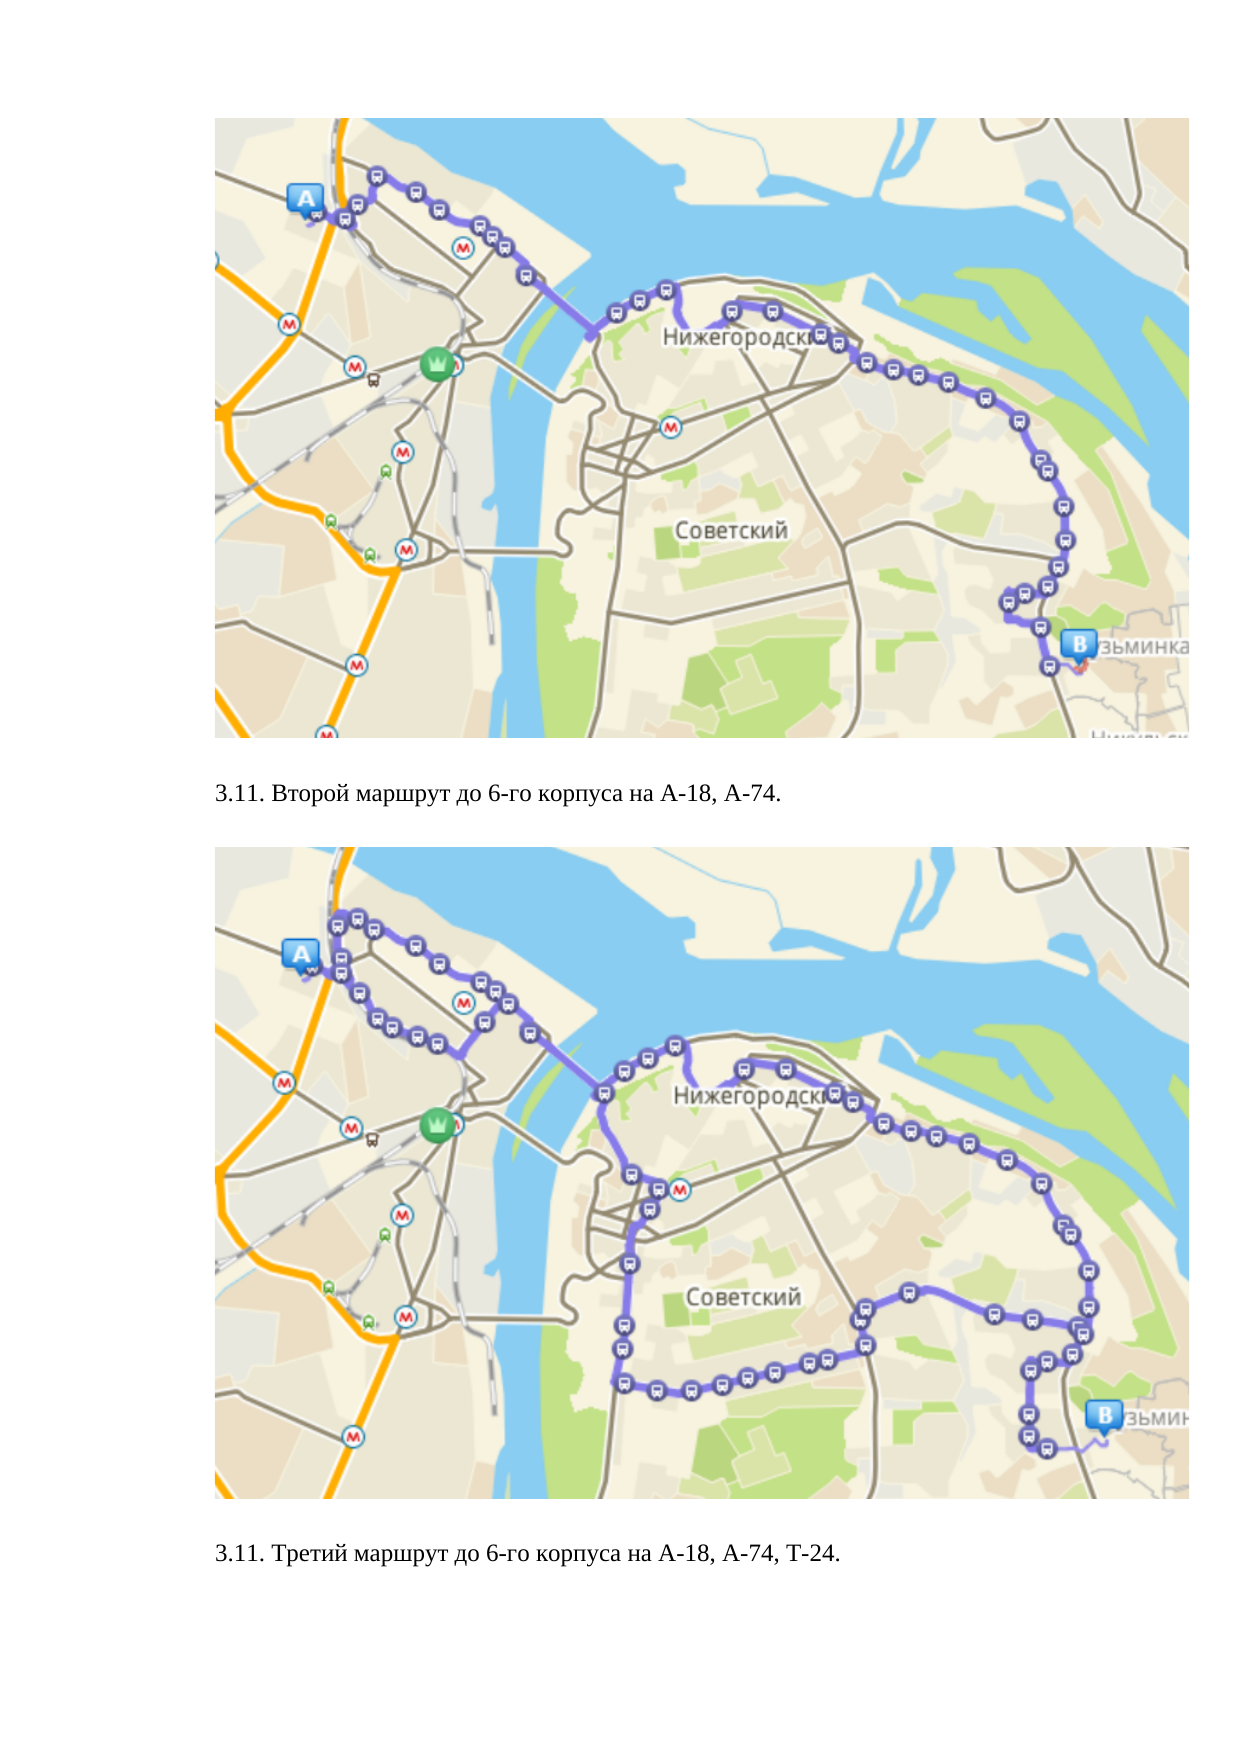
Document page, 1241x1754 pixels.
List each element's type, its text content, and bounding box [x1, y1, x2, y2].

picture [214, 847, 1190, 1499]
text 3.11. Второй маршрут до 6-го корпуса на А-18, А-74. [215, 778, 1152, 807]
text 3.11. Третий маршрут до 6-го корпуса на А-18, А-74, Т-24. [215, 1538, 1152, 1567]
picture [214, 118, 1190, 738]
